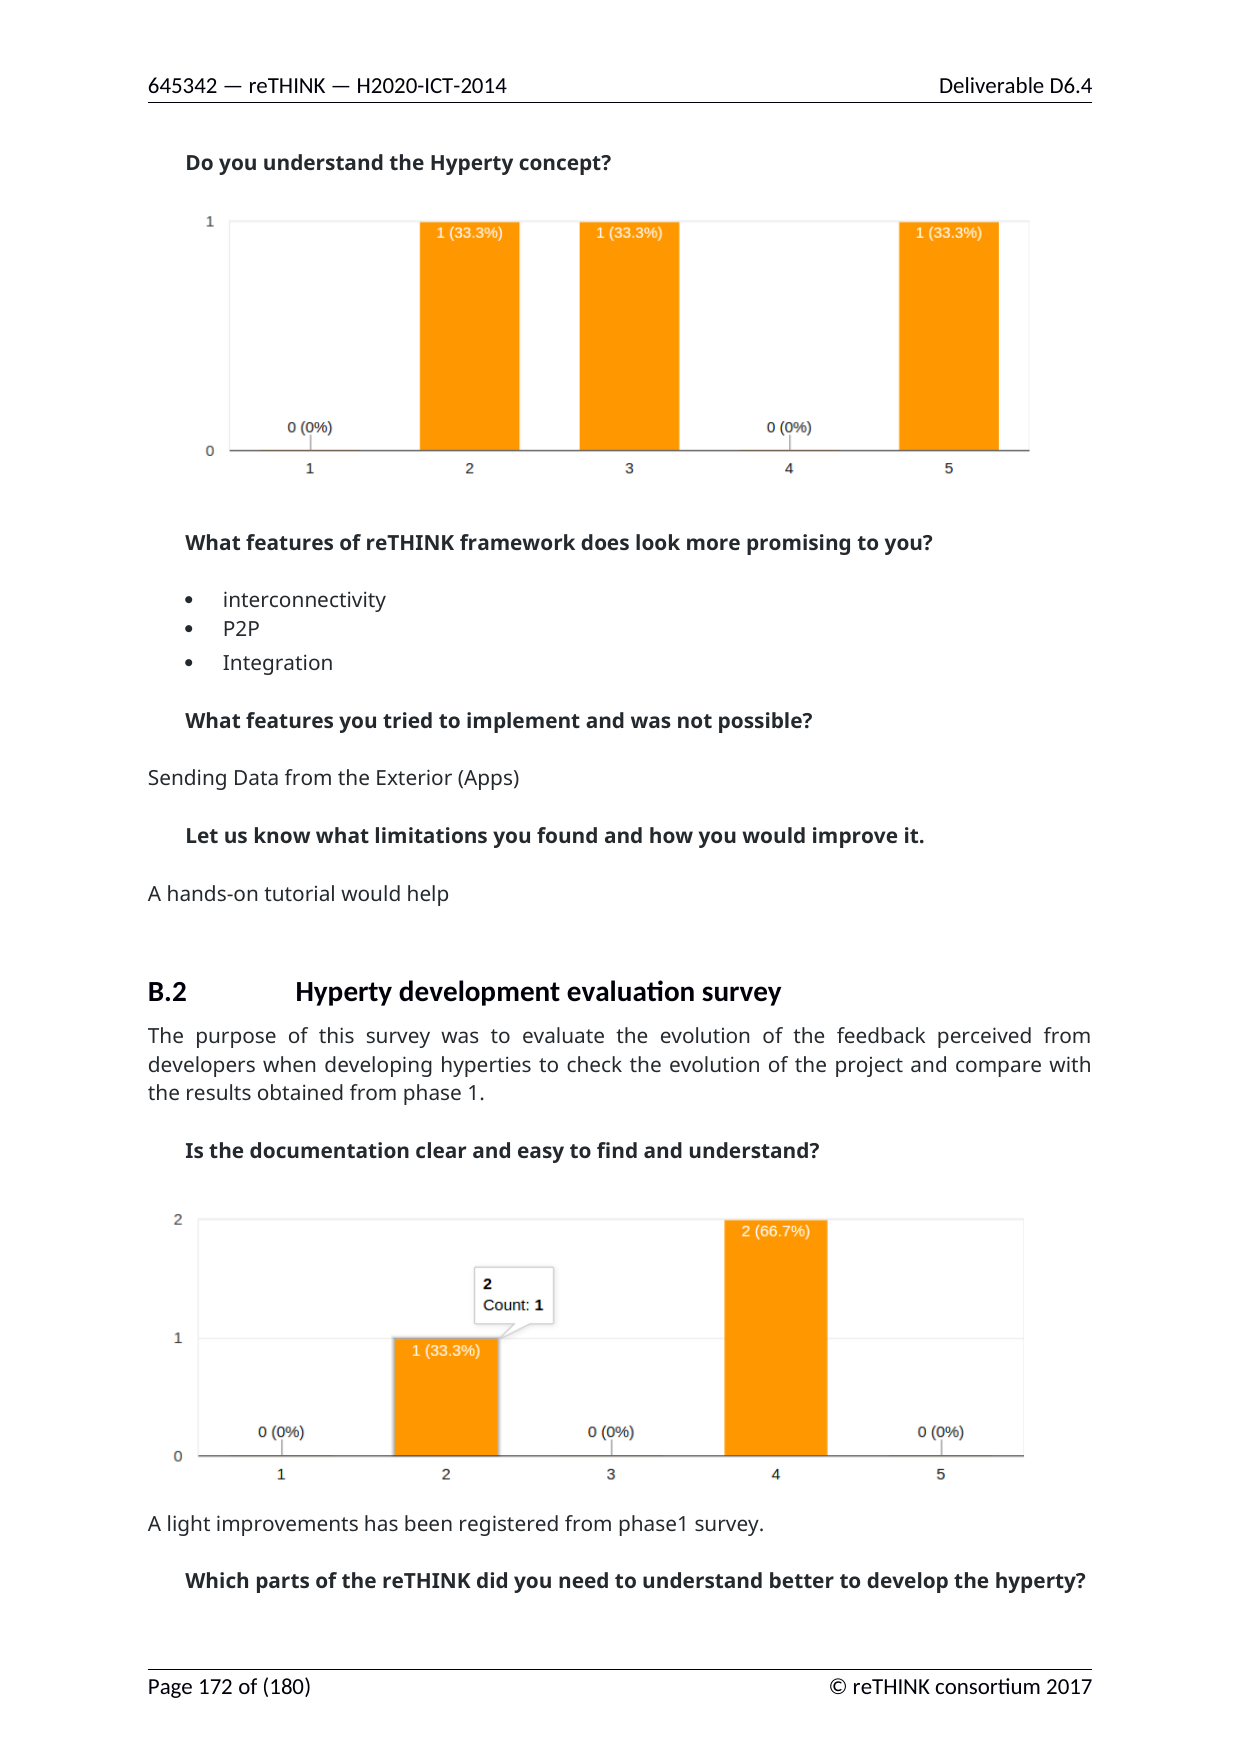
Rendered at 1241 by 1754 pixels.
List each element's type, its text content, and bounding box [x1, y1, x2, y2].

list Hyperty development evaluation survey [148, 973, 1092, 1009]
text A light improvements has been registered from phase1 survey. [148, 1509, 1092, 1537]
text The purpose of this survey was to evaluate the evolution of the feedback perceived from developers when developing hyperties to check the evolution of the project and compare with the results obtained from phase 1. [148, 1021, 1092, 1107]
text Let us know what limitations you found and how you would improve it. [185, 821, 1092, 849]
text Do you understand the Hyperty concept? [185, 148, 1092, 176]
text Is the documentation clear and easy to find and understand? [185, 1136, 1092, 1164]
text A hands-on tutorial would help [148, 879, 1092, 907]
text What features of reTHINK framework does look more promising to you? [185, 528, 1092, 556]
picture [185, 205, 1050, 499]
text What features you tried to implement and was not possible? [185, 706, 1092, 734]
text Sending Data from the Exterior (Apps) [148, 763, 1092, 792]
picture [147, 1193, 1042, 1489]
list interconnectivity [185, 585, 1092, 614]
text Which parts of the reTHINK did you need to understand better to develop the hyperty? [185, 1567, 1092, 1595]
list Integration [185, 648, 1092, 677]
list P2P [185, 614, 1092, 642]
